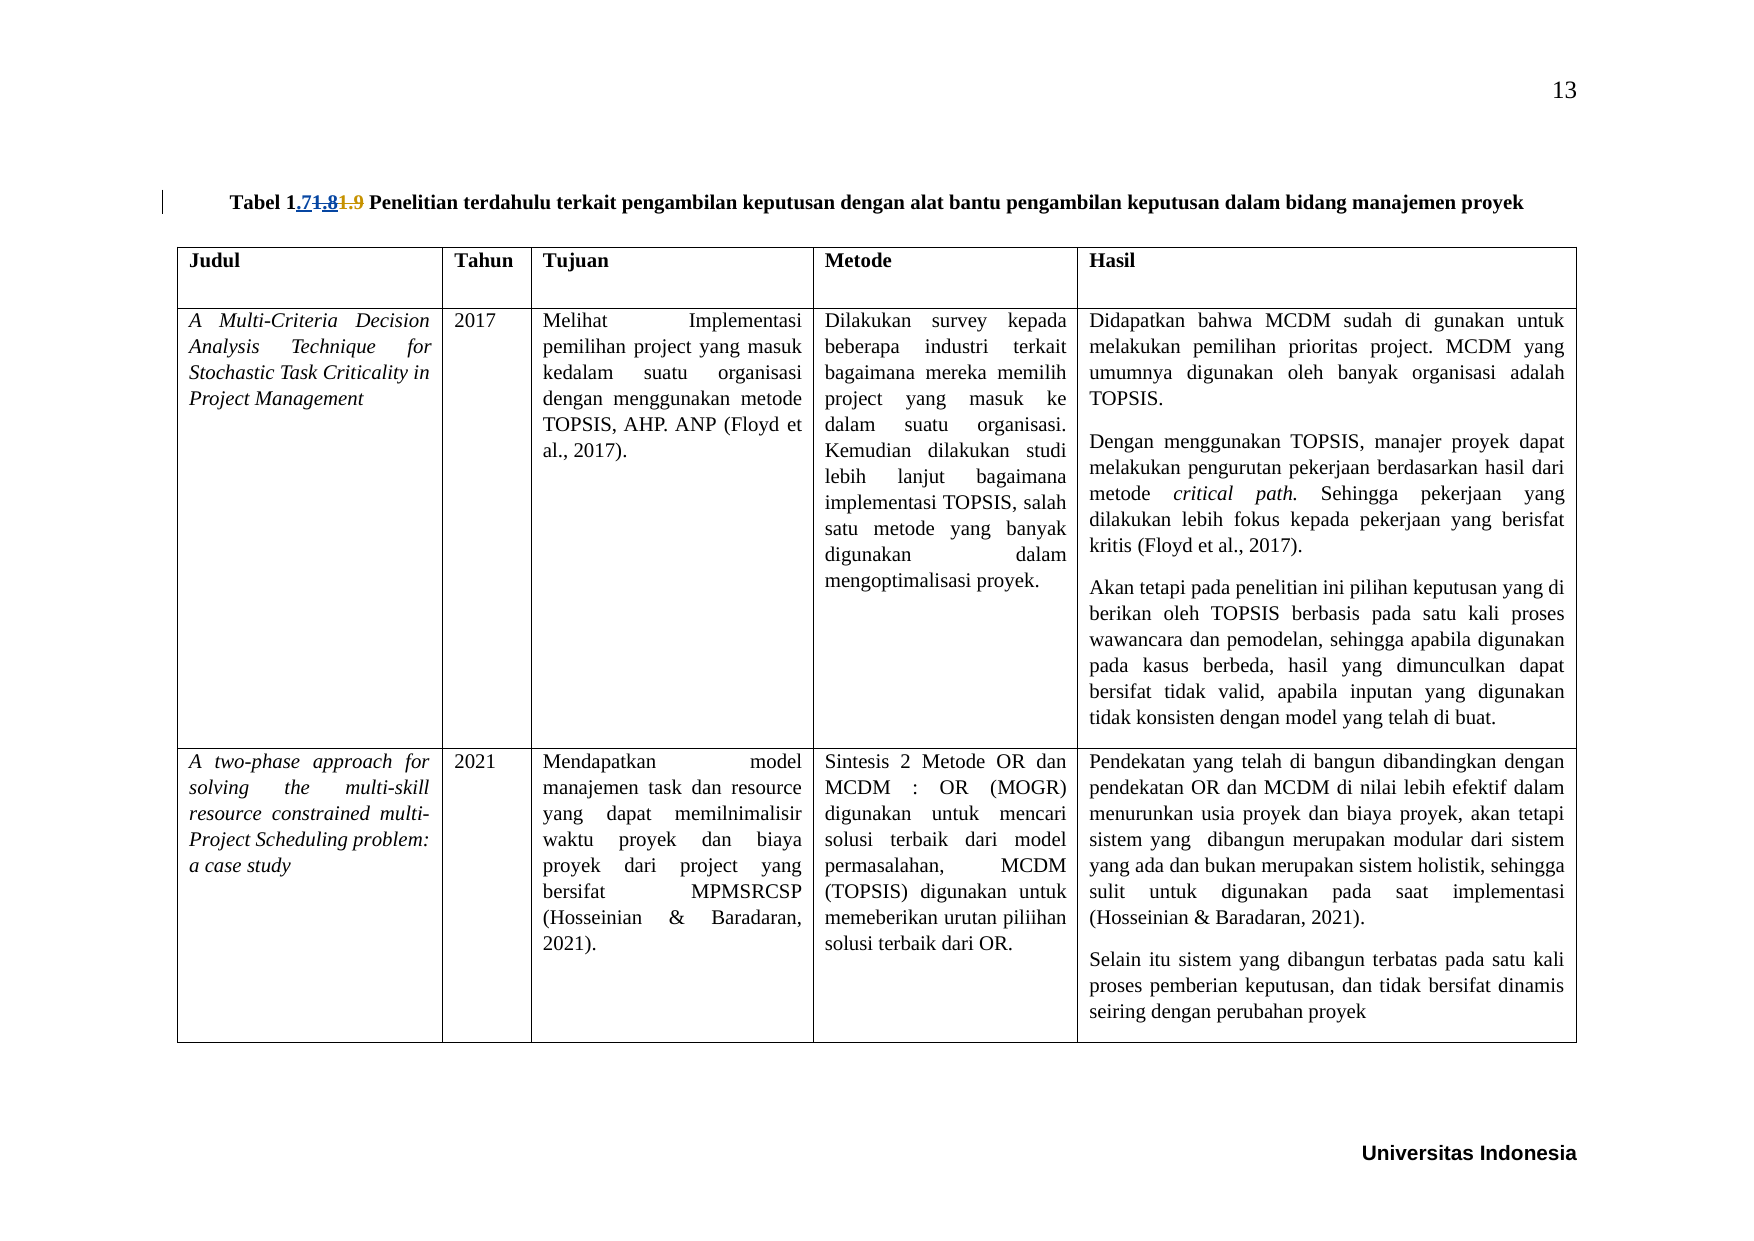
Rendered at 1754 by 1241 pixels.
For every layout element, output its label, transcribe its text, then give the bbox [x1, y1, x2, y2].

table_cell Melihat Implementasi pemilihan project yang masuk kedalam suatu organisasi dengan menggunakan metode TOPSIS, AHP. ANP (Floyd et al., 2017). [532, 309, 813, 748]
table_header Hasil [1078, 248, 1576, 307]
table_header Tahun [443, 248, 531, 307]
table_header Tujuan [532, 248, 813, 307]
table_cell A Multi-Criteria Decision Analysis Technique for Stochastic Task Criticality in Project Management [178, 309, 442, 748]
table_cell Sintesis 2 Metode OR dan MCDM : OR (MOGR) digunakan untuk mencari solusi terbaik dari model permasalahan, MCDM (TOPSIS) digunakan untuk memeberikan urutan piliihan solusi terbaik dari OR. [814, 749, 1077, 1042]
table_cell Pendekatan yang telah di bangun dibandingkan dengan pendekatan OR dan MCDM di nilai lebih efektif dalam menurunkan usia proyek dan biaya proyek, akan tetapi sistem yang dibangun merupakan modular dari sistem yang ada dan bukan merupakan sistem holistik, sehingga sulit untuk digunakan pada saat implementasi (Hosseinian & Baradaran, 2021). Selain itu sistem yang dibangun terbatas pada satu kali proses pemberian keputusan, dan tidak bersifat dinamis seiring dengan perubahan proyek [1078, 749, 1576, 1042]
table_header Judul [178, 248, 442, 307]
table_cell Didapatkan bahwa MCDM sudah di gunakan untuk melakukan pemilihan prioritas project. MCDM yang umumnya digunakan oleh banyak organisasi adalah TOPSIS. Dengan menggunakan TOPSIS, manajer proyek dapat melakukan pengurutan pekerjaan berdasarkan hasil dari metode critical path. Sehingga pekerjaan yang dilakukan lebih fokus kepada pekerjaan yang berisfat kritis (Floyd et al., 2017). Akan tetapi pada penelitian ini pilihan keputusan yang di berikan oleh TOPSIS berbasis pada satu kali proses wawancara dan pemodelan, sehingga apabila digunakan pada kasus berbeda, hasil yang dimunculkan dapat bersifat tidak valid, apabila inputan yang digunakan tidak konsisten dengan model yang telah di buat. [1078, 309, 1576, 748]
table_cell Dilakukan survey kepada beberapa industri terkait bagaimana mereka memilih project yang masuk ke dalam suatu organisasi. Kemudian dilakukan studi lebih lanjut bagaimana implementasi TOPSIS, salah satu metode yang banyak digunakan dalam mengoptimalisasi proyek. [814, 309, 1077, 748]
table_header Metode [814, 248, 1077, 307]
table_cell Mendapatkan model manajemen task dan resource yang dapat memilnimalisir waktu proyek dan biaya proyek dari project yang bersifat MPMSRCSP (Hosseinian & Baradaran, 2021). [532, 749, 813, 1042]
text Tabel 1 Penelitian terdahulu terkait pengambilan keputusan dengan alat bantu pengambilan keputusan dalam bidang manajemen proyek [177, 190, 1577, 214]
table_cell 2017 [443, 309, 531, 748]
table_cell A two-phase approach for solving the multi-skill resource constrained multi-Project Scheduling problem: a case study [178, 749, 442, 1042]
table_cell 2021 [443, 749, 531, 1042]
